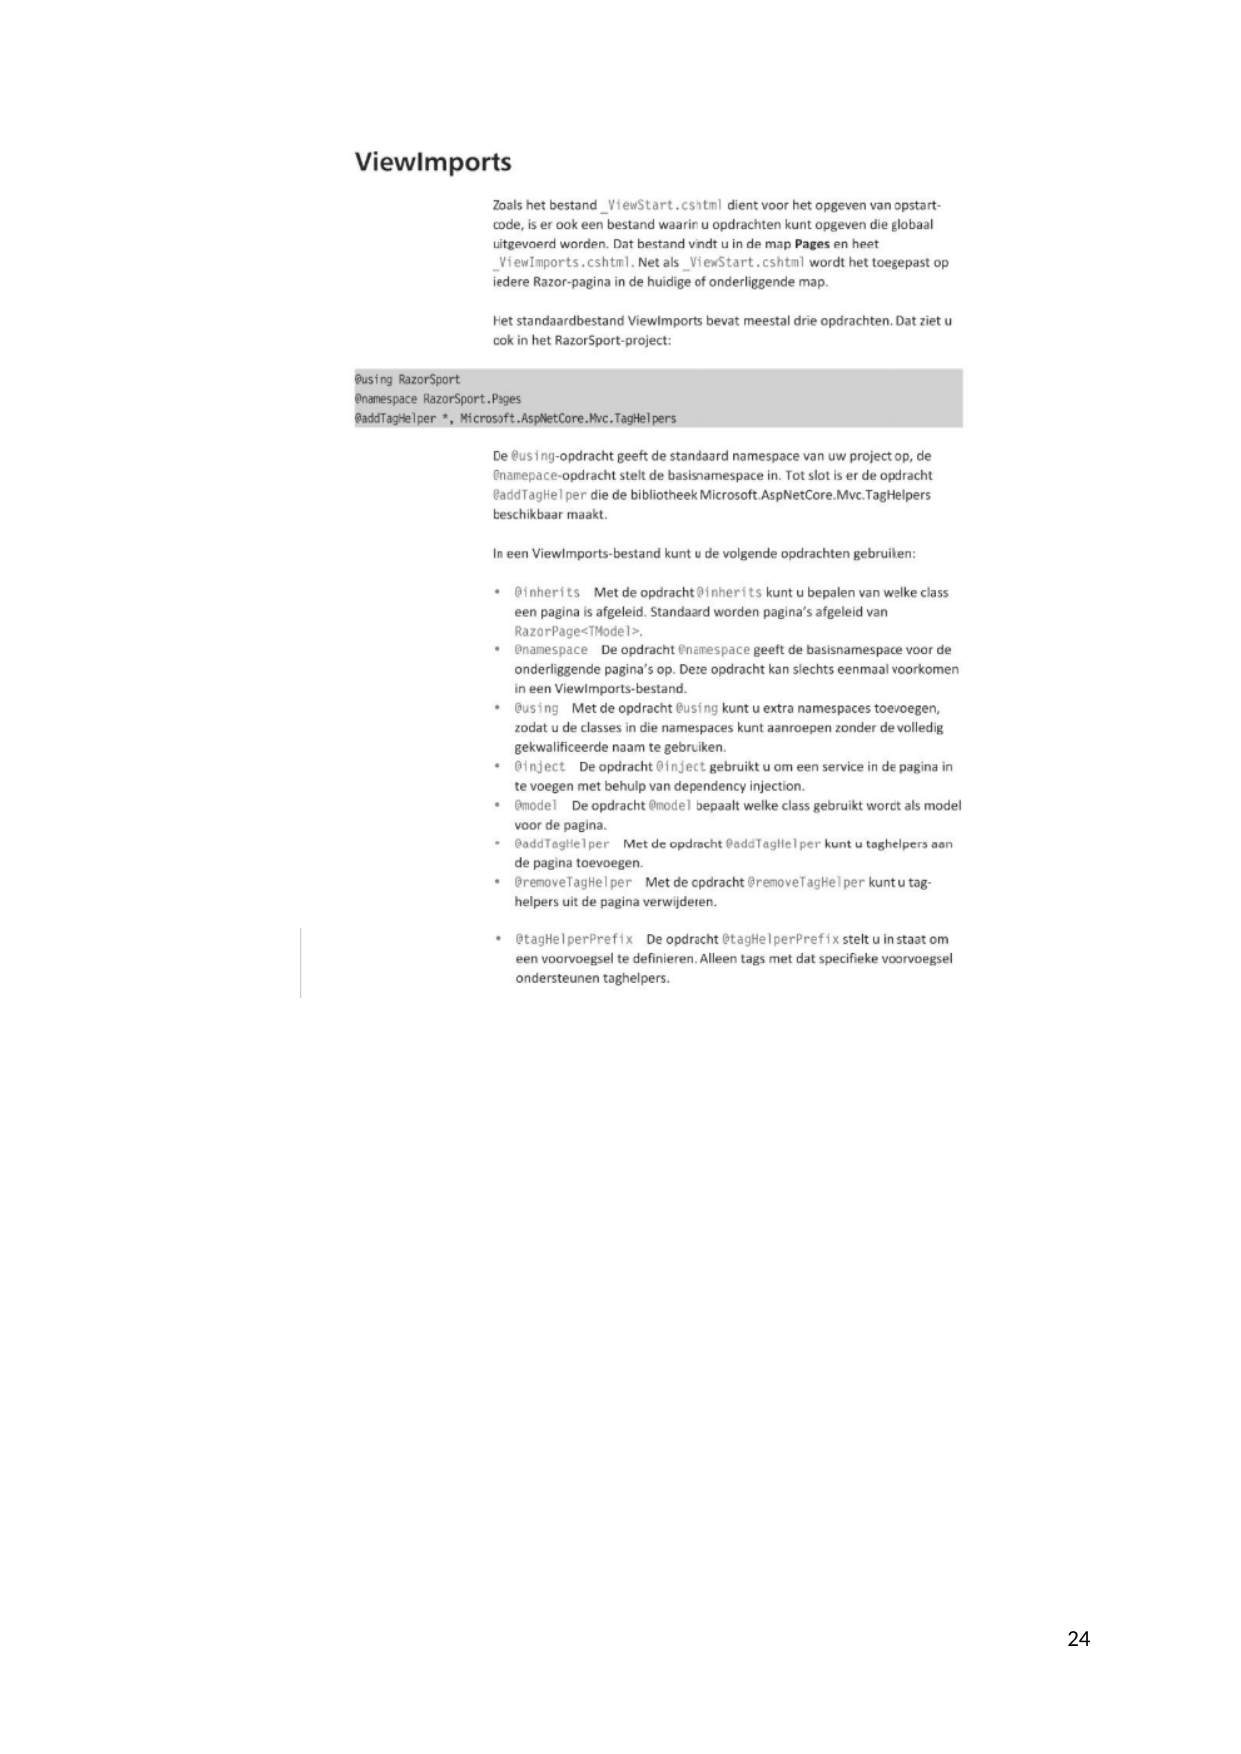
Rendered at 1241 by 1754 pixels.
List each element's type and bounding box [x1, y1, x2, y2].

picture [300, 928, 1075, 998]
picture [300, 150, 1075, 910]
